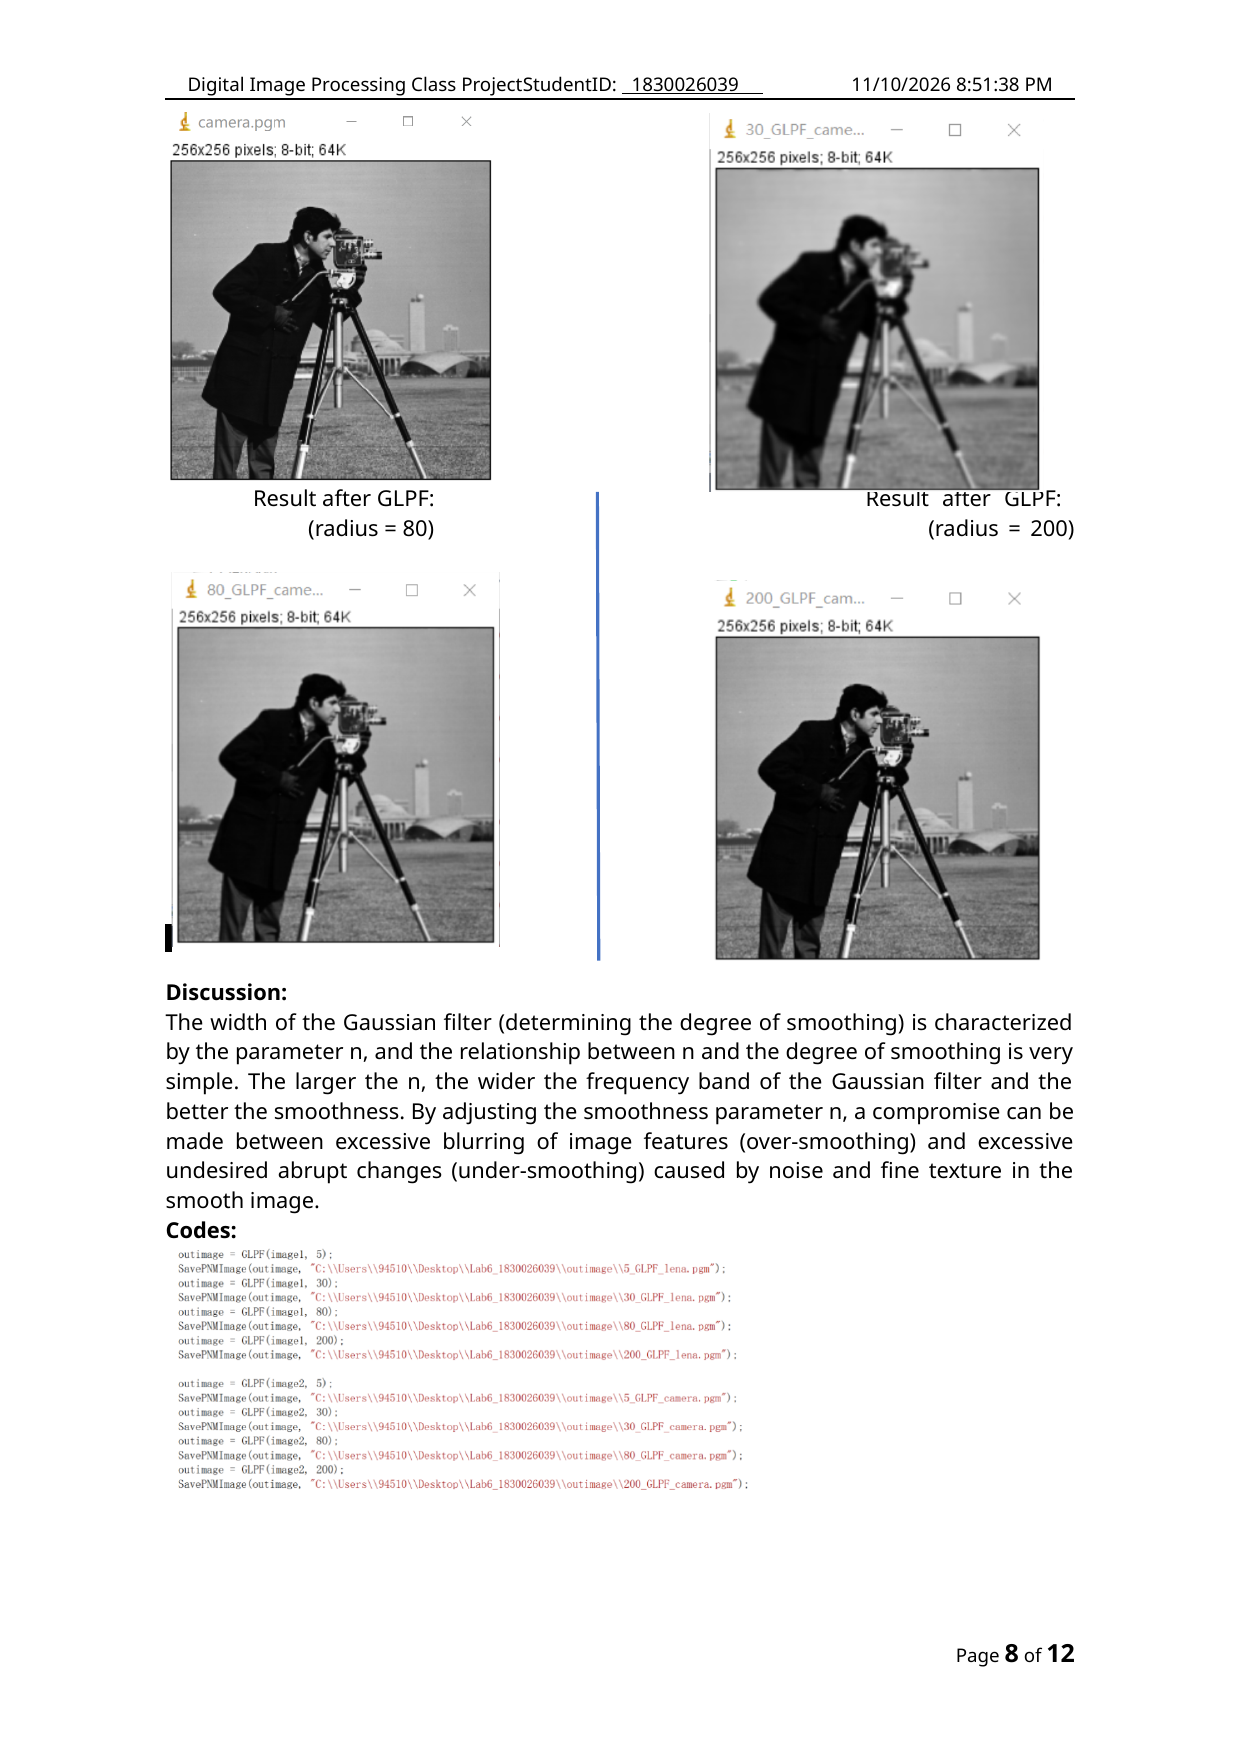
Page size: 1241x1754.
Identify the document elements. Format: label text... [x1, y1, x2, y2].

text Result after GLPF: Result after GLPF: (radius = 80) (radius = 200) [253, 483, 1075, 572]
text The width of the Gaussian filter (determining the degree of smoothing) is characterized by the parameter n, and the relationship between n and the degree of smoothing is very simple. The larger the n, the wider the frequency band of the Gaussian filter and the better the smoothness. By adjusting the smoothness parameter n, a compromise can be made between excessive blurring of image features (over-smoothing) and excessive undesired abrupt changes (under-smoothing) caused by noise and fine texture in the smooth image. [165, 1006, 1075, 1215]
picture [165, 106, 494, 483]
picture [171, 572, 500, 947]
picture [165, 1244, 805, 1499]
picture [709, 113, 1044, 492]
picture [714, 580, 1042, 963]
text Codes: [165, 1215, 1075, 1245]
text Discussion: [165, 977, 1075, 1006]
